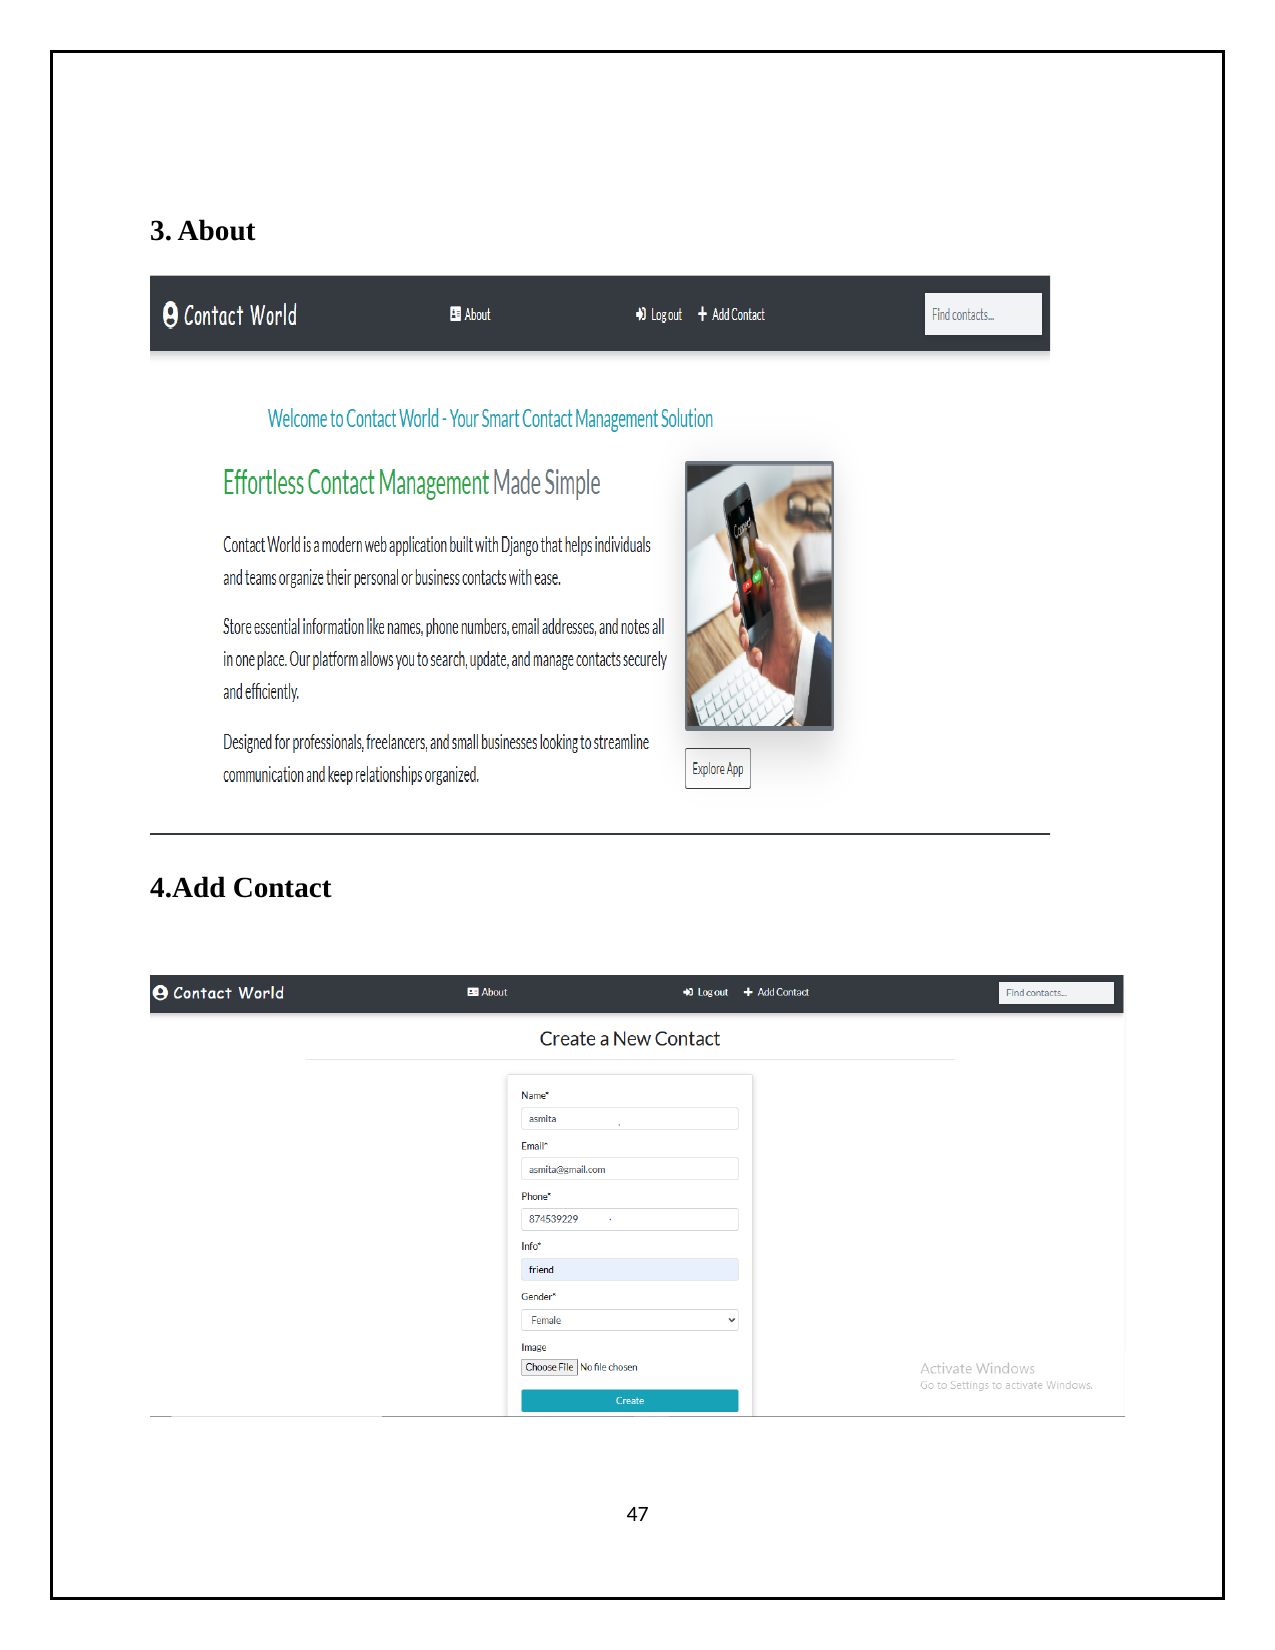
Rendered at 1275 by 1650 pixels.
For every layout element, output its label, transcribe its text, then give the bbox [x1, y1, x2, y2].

picture [150, 275, 1051, 835]
text 3. About [150, 213, 1125, 246]
text 4.Add Contact [150, 871, 1125, 904]
picture [150, 975, 1125, 1417]
